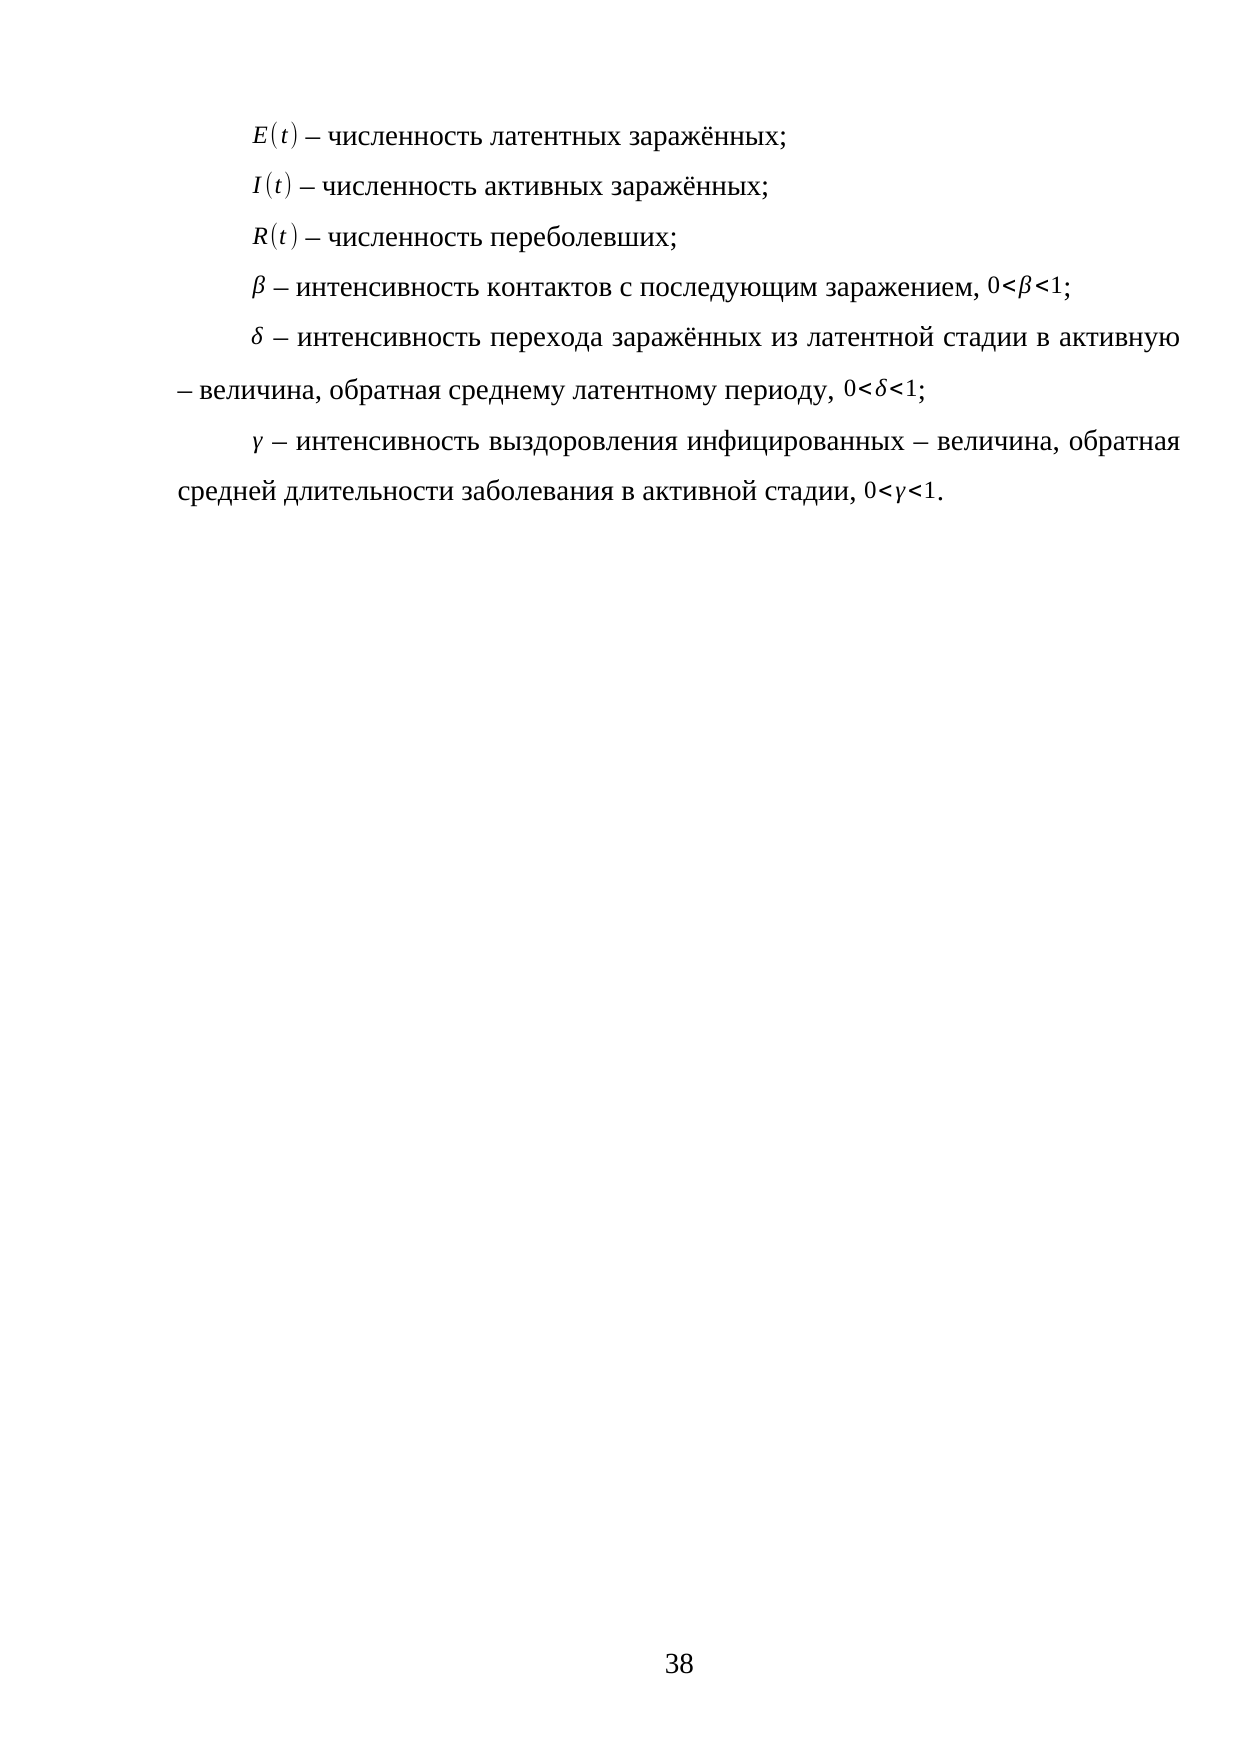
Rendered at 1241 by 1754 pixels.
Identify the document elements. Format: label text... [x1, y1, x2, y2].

text – численность латентных заражённых; [177, 118, 1181, 152]
text – интенсивность перехода заражённых из латентной стадии в активную – величина, обратная среднему латентному периоду, ; [177, 319, 1181, 406]
text – интенсивность выздоровления инфицированных – величина, обратная средней длительности заболевания в активной стадии, . [177, 423, 1181, 507]
text – численность переболевших; [177, 219, 1181, 252]
text – интенсивность контактов с последующим заражением, ; [177, 269, 1181, 303]
text – численность активных заражённых; [177, 168, 1181, 202]
